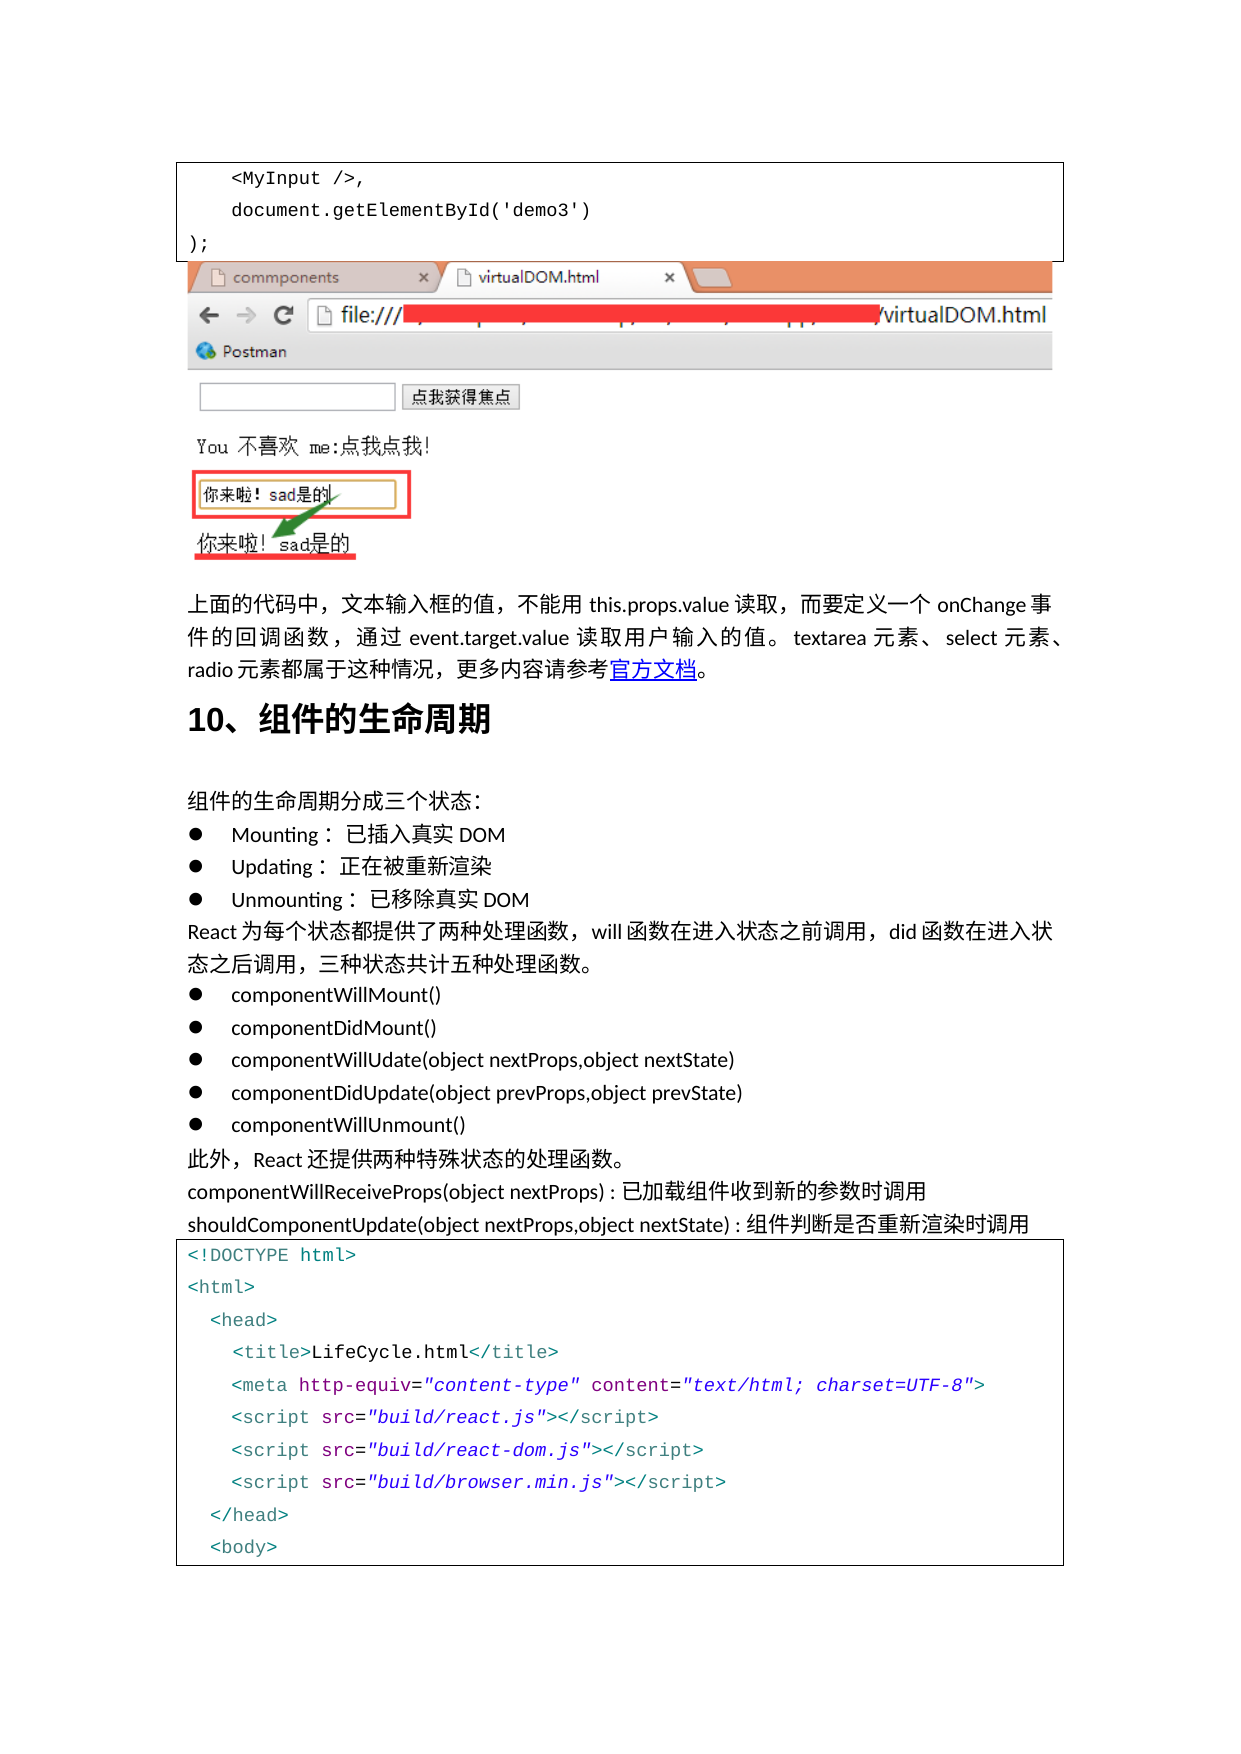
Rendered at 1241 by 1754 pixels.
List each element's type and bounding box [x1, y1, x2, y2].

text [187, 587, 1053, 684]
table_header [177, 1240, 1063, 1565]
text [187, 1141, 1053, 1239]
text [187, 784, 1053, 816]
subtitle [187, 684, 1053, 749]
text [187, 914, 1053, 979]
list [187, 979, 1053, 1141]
picture [187, 261, 1053, 569]
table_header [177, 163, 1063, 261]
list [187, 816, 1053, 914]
